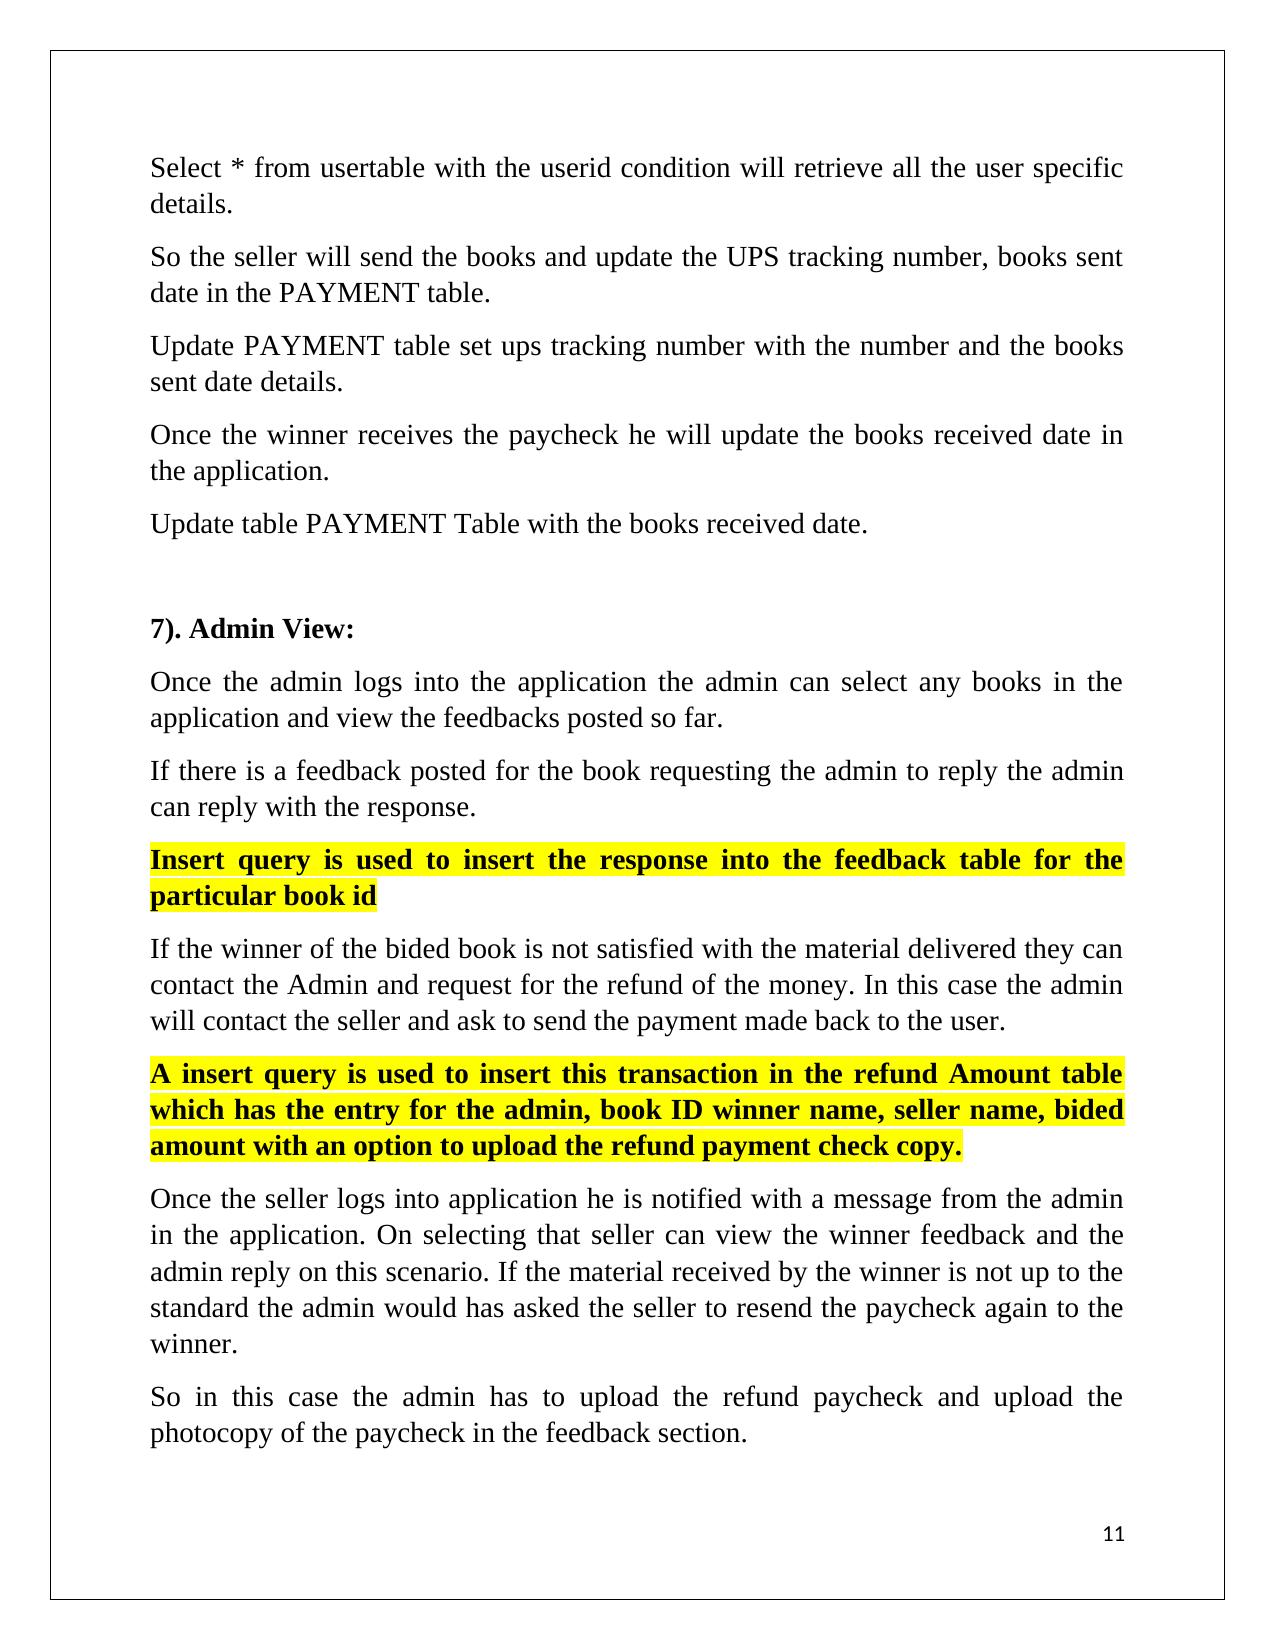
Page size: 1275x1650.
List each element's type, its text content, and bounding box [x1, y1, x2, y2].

text Select * from usertable with the userid condition will retrieve all the user specific details. [150, 150, 1125, 220]
text If the winner of the bided book is not satisfied with the material delivered they can contact the Admin and request for the refund of the money. In this case the admin will contact the seller and ask to send the payment made back to the user. [150, 931, 1125, 1037]
text If there is a feedback posted for the book requesting the admin to reply the admin can reply with the response. [150, 753, 1125, 823]
text Update table PAYMENT Table with the books received date. [150, 506, 1125, 539]
text Once the winner receives the paycheck he will update the books received date in the application. [150, 417, 1125, 487]
text So the seller will send the books and update the UPS tracking number, books sent date in the PAYMENT table. [150, 239, 1125, 309]
text So in this case the admin has to upload the refund paycheck and upload the photocopy of the paycheck in the feedback section. [150, 1379, 1125, 1448]
text Once the seller logs into application he is notified with a message from the admin in the application. On selecting that seller can view the winner feedback and the admin reply on this scenario. If the material received by the winner is not up to the standard the admin would has asked the seller to resend the paycheck again to the winner. [150, 1181, 1125, 1359]
text Update PAYMENT table set ups tracking number with the number and the books sent date details. [150, 328, 1125, 398]
text Insert query is used to insert the response into the feedback table for the particular book id [150, 876, 1125, 912]
text Once the admin logs into the application the admin can select any books in the application and view the feedbacks posted so far. [150, 664, 1125, 734]
text 7). Admin View: [150, 611, 1125, 645]
text A insert query is used to insert this transaction in the refund Amount table which has the entry for the admin, book ID winner name, seller name, bided amount with an option to upload the refund payment check copy. [150, 1126, 1125, 1162]
